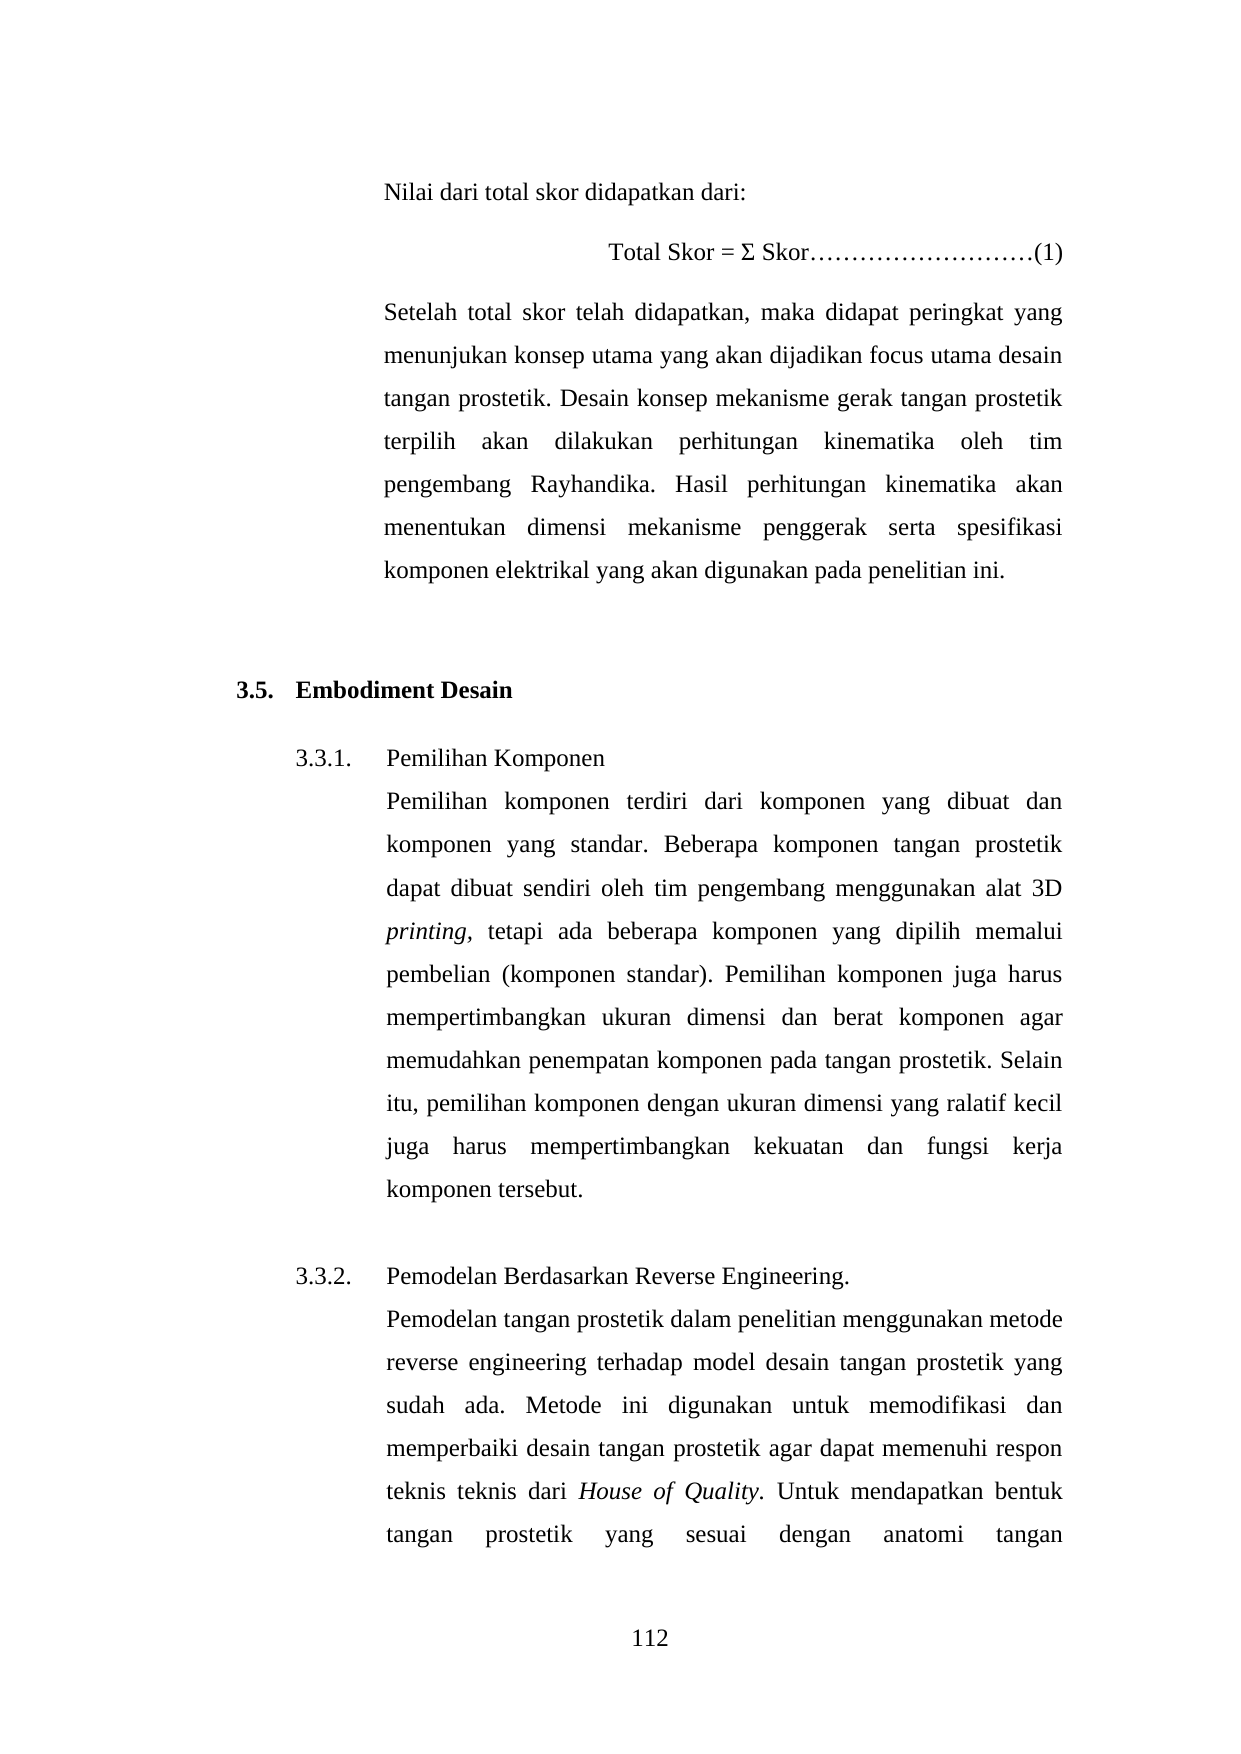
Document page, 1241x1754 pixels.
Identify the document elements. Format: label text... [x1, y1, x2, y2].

list Pemodelan Berdasarkan Reverse Engineering. [295, 1261, 1063, 1289]
text Setelah total skor telah didapatkan, maka didapat peringkat yang menunjukan konsep utama yang akan dijadikan focus utama desain tangan prostetik. Desain konsep mekanisme gerak tangan prostetik terpilih akan dilakukan perhitungan kinematika oleh tim pengembang Rayhandika. Hasil perhitungan kinematika akan menentukan dimensi mekanisme penggerak serta spesifikasi komponen elektrikal yang akan digunakan pada penelitian ini. [383, 297, 1063, 584]
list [386, 1304, 1063, 1548]
list Pemilihan komponen terdiri dari komponen yang dibuat dan komponen yang standar. Beberapa komponen tangan prostetik dapat dibuat sendiri oleh tim pengembang menggunakan alat 3D printing, tetapi ada beberapa komponen yang dipilih memalui pembelian (komponen standar). Pemilihan komponen juga harus mempertimbangkan ukuran dimensi dan berat komponen agar memudahkan penempatan komponen pada tangan prostetik. Selain itu, pemilihan komponen dengan ukuran dimensi yang ralatif kecil juga harus mempertimbangkan kekuatan dan fungsi kerja komponen tersebut. [386, 786, 1063, 1203]
text Nilai dari total skor didapatkan dari: [349, 177, 1063, 206]
subtitle Embodiment Desain [236, 675, 1063, 704]
list Pemilihan Komponen [295, 743, 1063, 772]
text Total Skor = Σ Skor………………………(1) [349, 237, 1063, 266]
